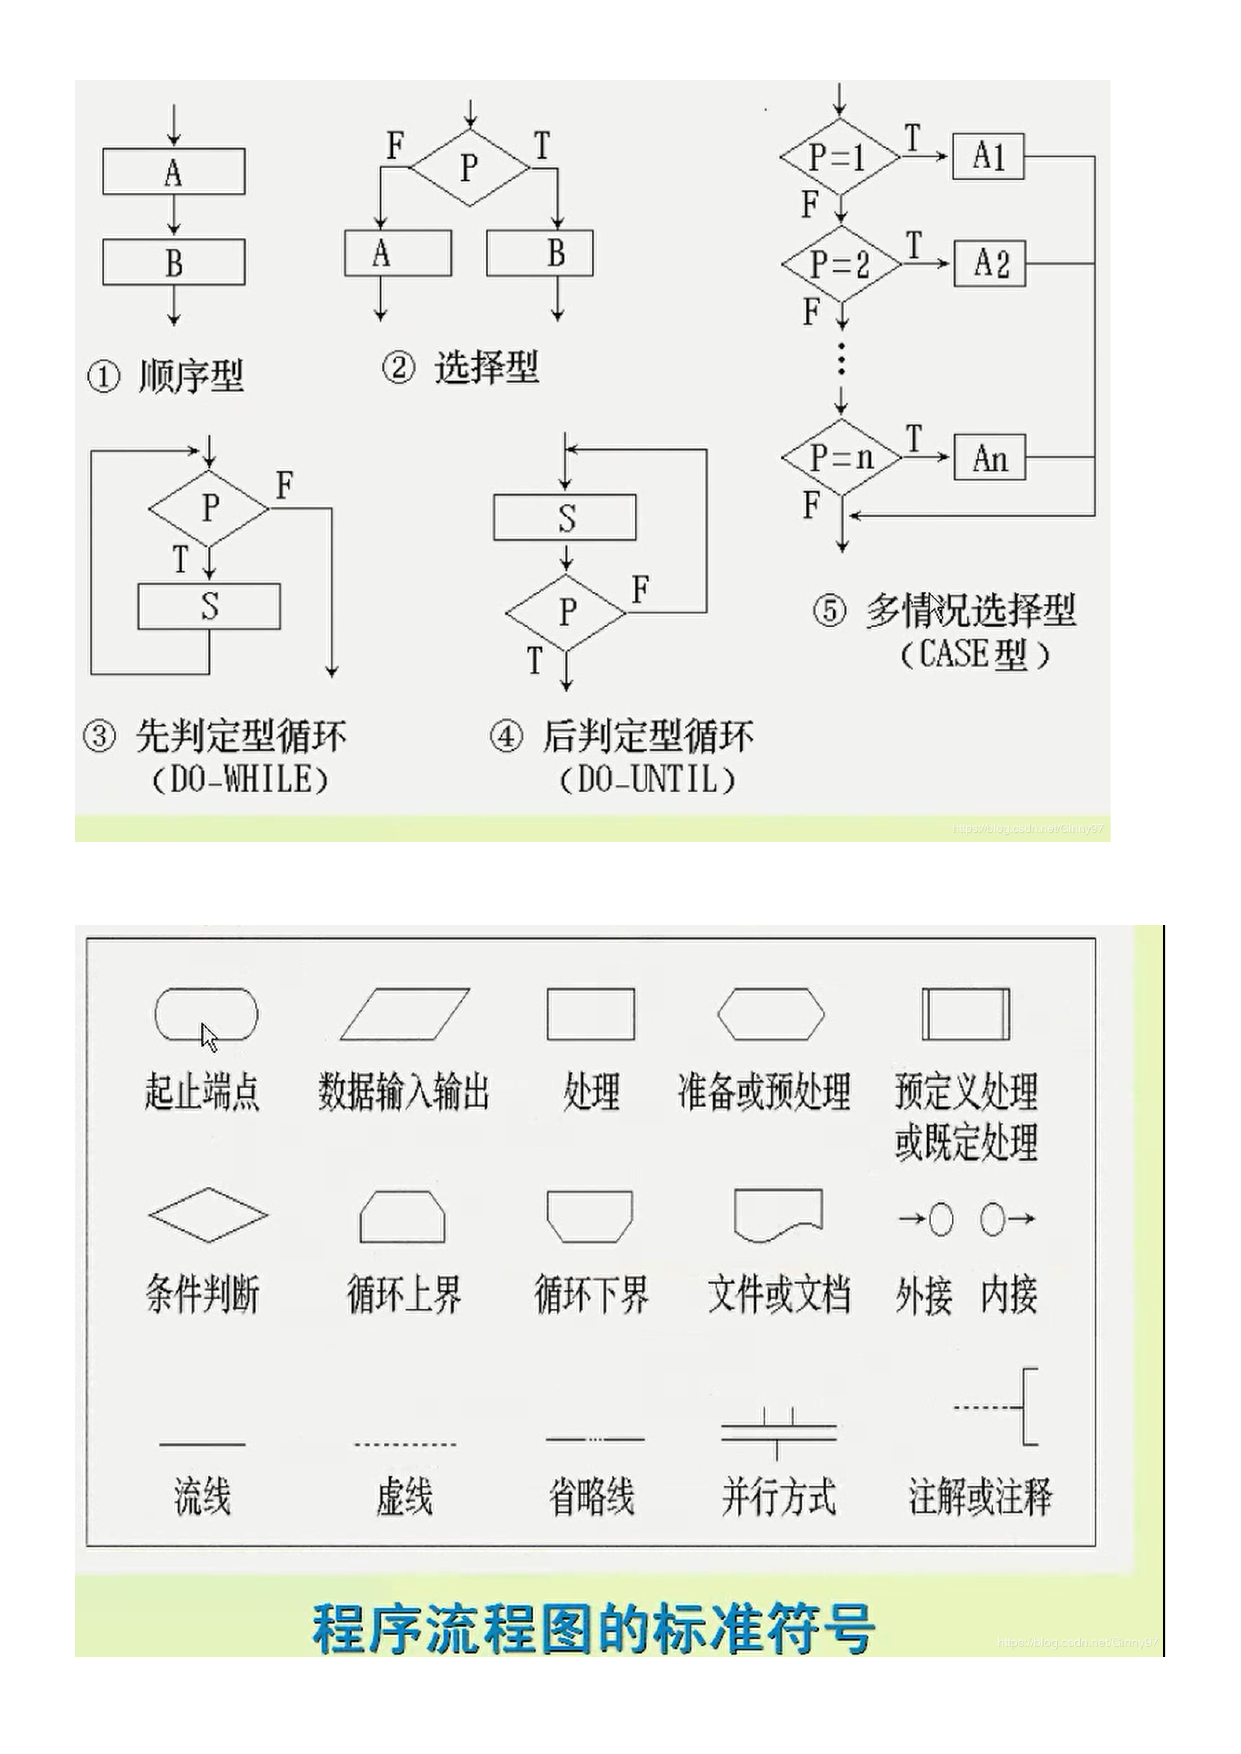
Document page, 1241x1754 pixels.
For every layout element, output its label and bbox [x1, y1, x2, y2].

picture [75, 80, 1111, 842]
picture [75, 925, 1166, 1657]
